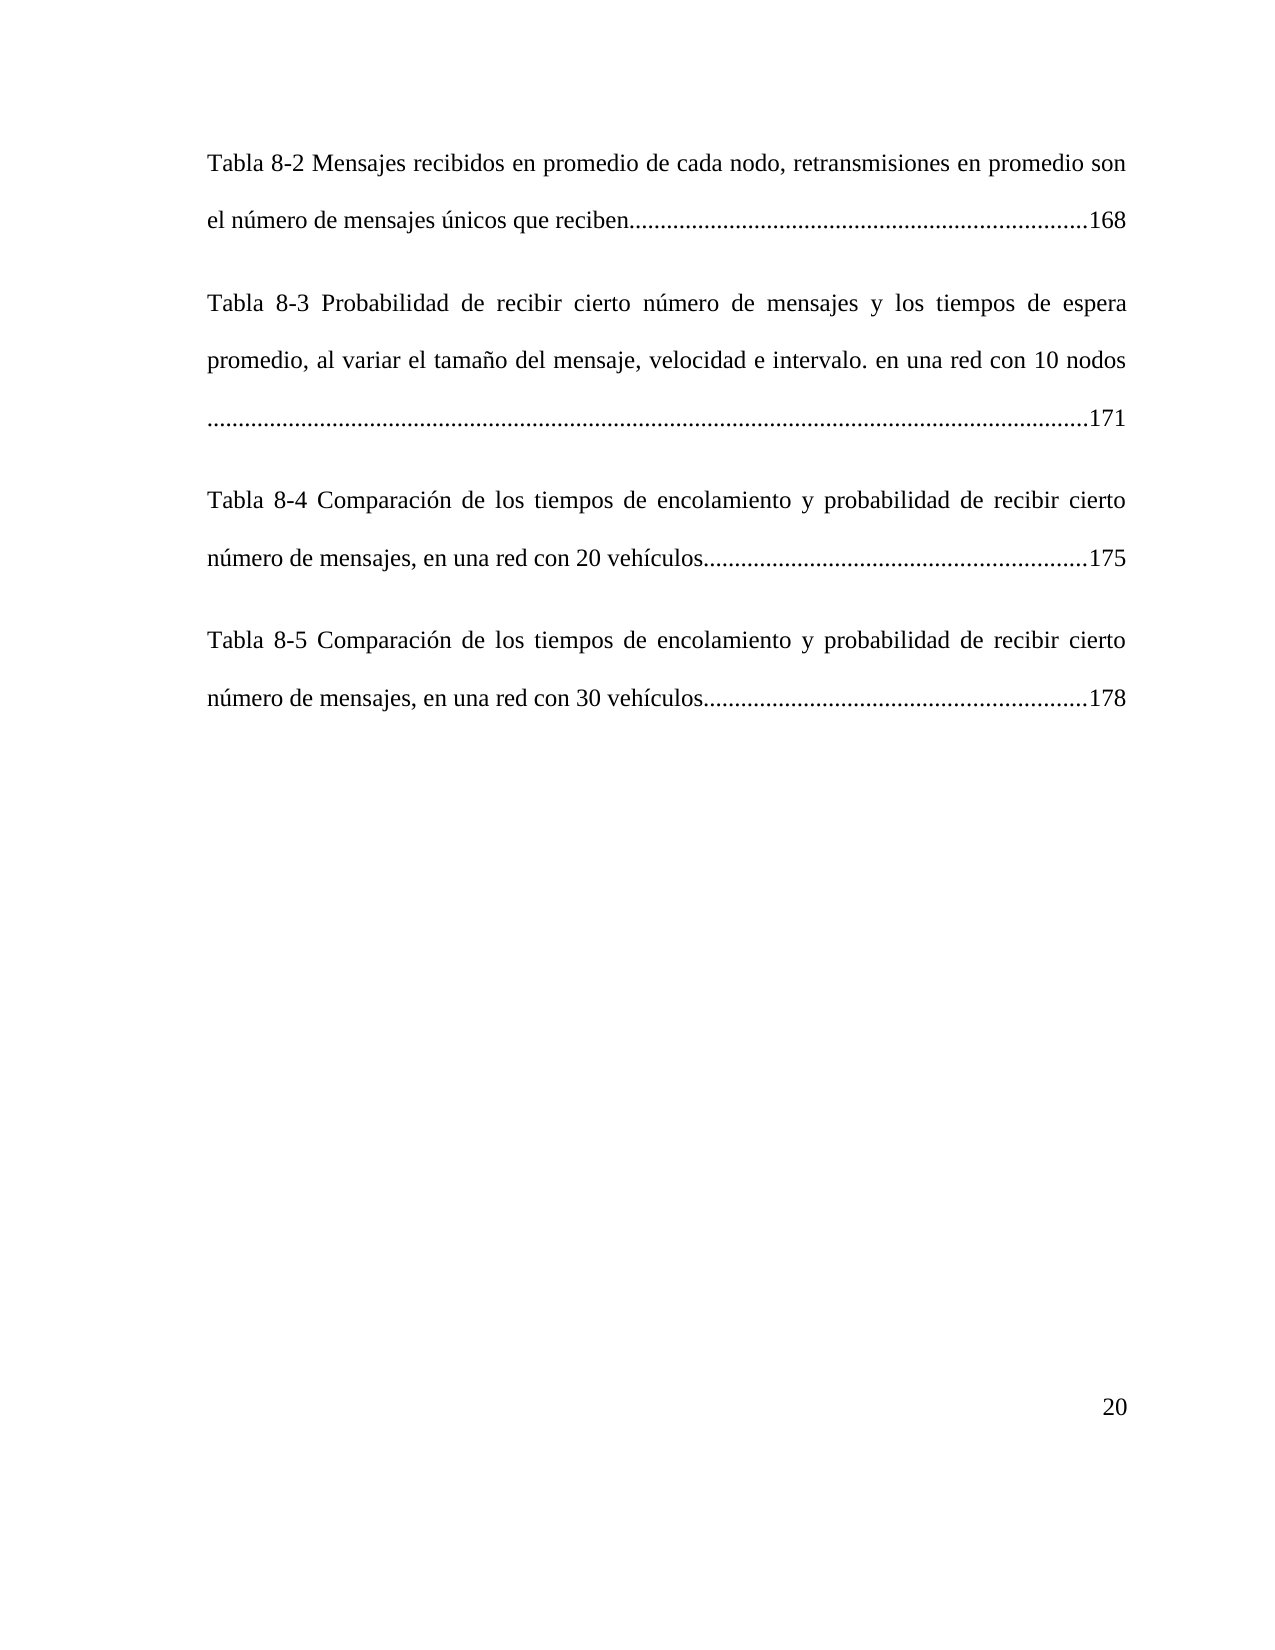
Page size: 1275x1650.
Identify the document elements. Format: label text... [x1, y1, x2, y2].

text Tabla 8-4 Comparación de los tiempos de encolamiento y probabilidad de recibir cierto número de mensajes, en una red con 20 vehículos 175 [207, 485, 1127, 571]
text Tabla 8-5 Comparación de los tiempos de encolamiento y probabilidad de recibir cierto número de mensajes, en una red con 30 vehículos 178 [207, 625, 1127, 711]
text Tabla 8-2 Mensajes recibidos en promedio de cada nodo, retransmisiones en promedio son el número de mensajes únicos que reciben 168 [207, 148, 1127, 234]
text Tabla 8-3 Probabilidad de recibir cierto número de mensajes y los tiempos de espera promedio, al variar el tamaño del mensaje, velocidad e intervalo. en una red con 10 nodos 171 [207, 288, 1127, 431]
